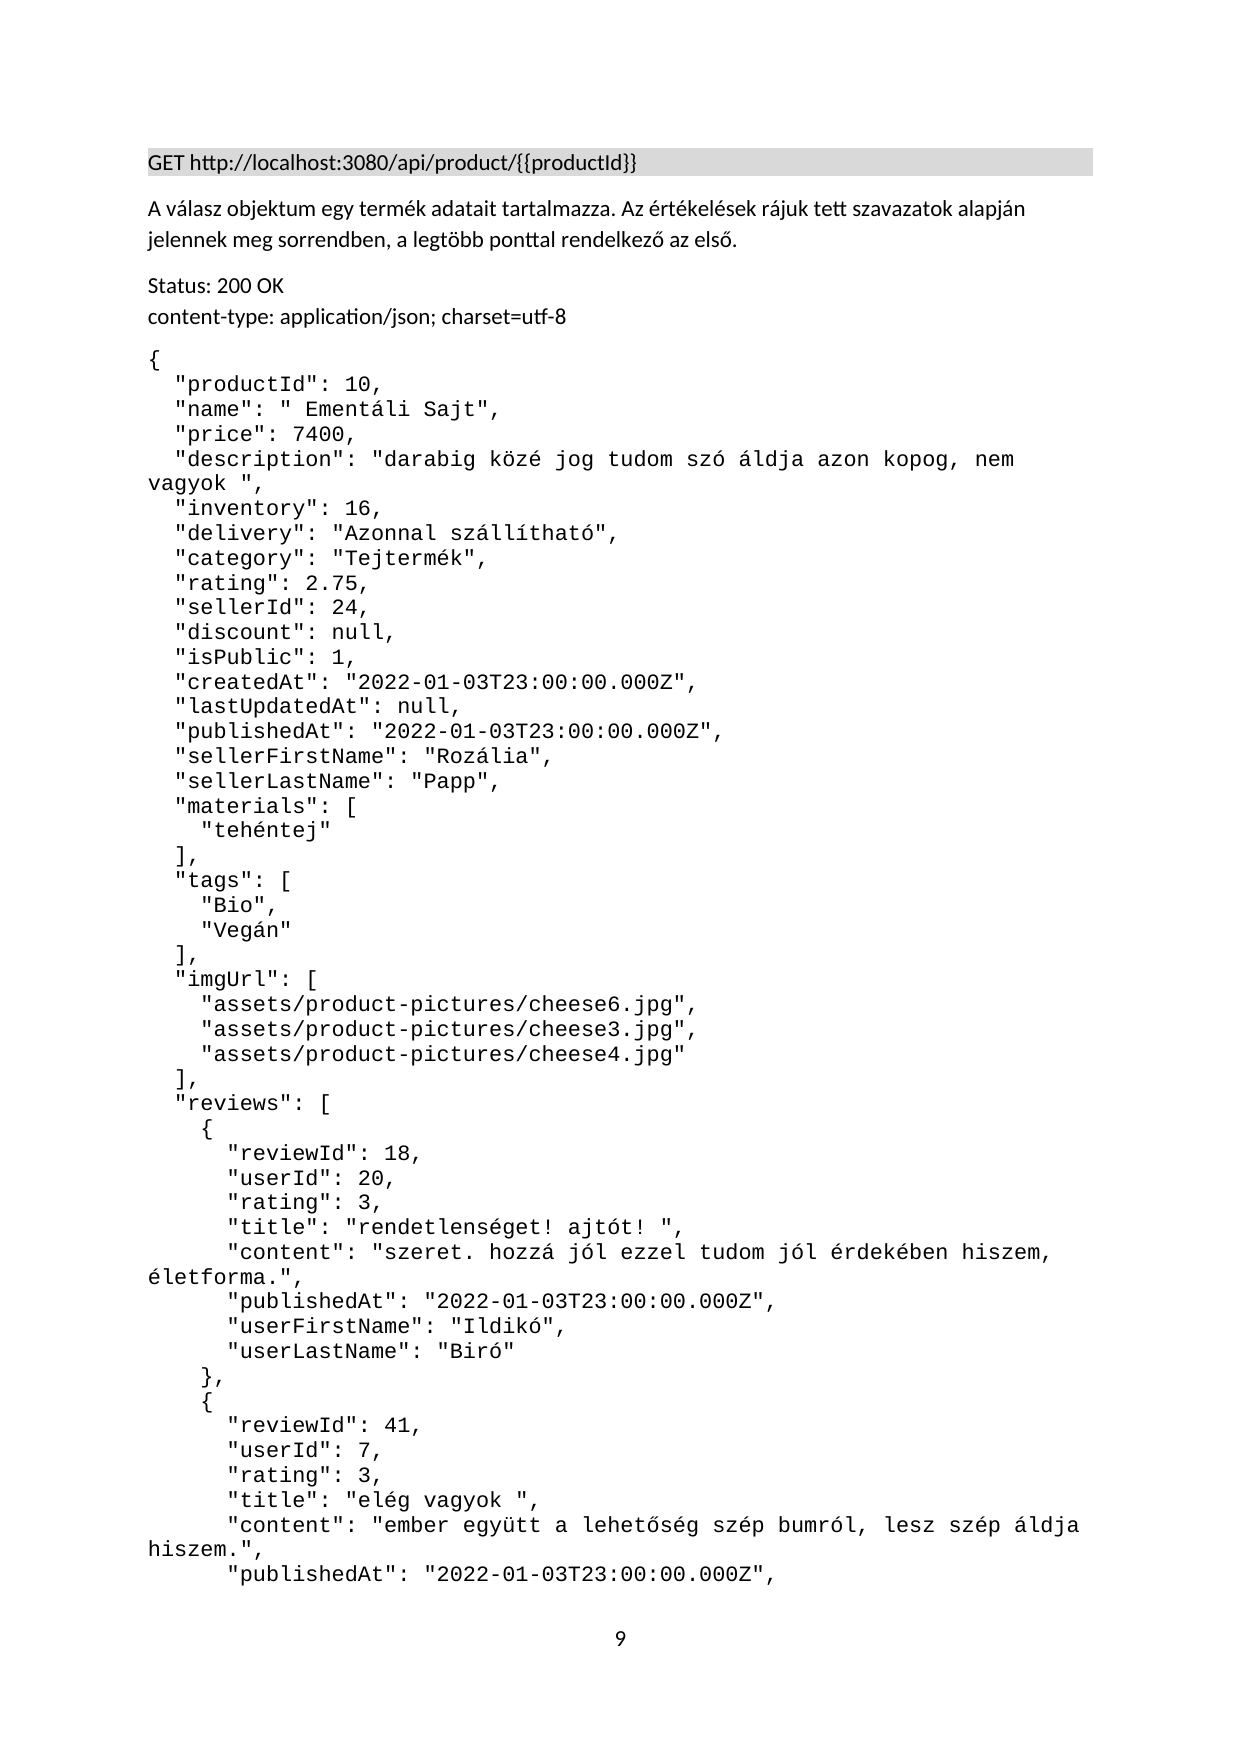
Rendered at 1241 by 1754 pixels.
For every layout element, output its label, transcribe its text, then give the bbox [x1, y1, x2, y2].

text "title": "rendetlenséget! ajtót! ", [148, 1216, 1093, 1241]
text "productId": 10, [148, 373, 1093, 398]
text "inventory": 16, [148, 497, 1093, 522]
text "sellerFirstName": "Rozália", [148, 745, 1093, 770]
text "rating": 3, [148, 1192, 1093, 1216]
text "tehéntej" [148, 820, 1093, 844]
text "rating": 3, [148, 1464, 1093, 1489]
text { [148, 1390, 1093, 1415]
text "Bio", [148, 894, 1093, 919]
text "name": " Ementáli Sajt", [148, 398, 1093, 423]
text "rating": 2.75, [148, 572, 1093, 597]
text "reviews": [ [148, 1092, 1093, 1117]
text "lastUpdatedAt": null, [148, 696, 1093, 721]
text "reviewId": 41, [148, 1415, 1093, 1439]
text "discount": null, [148, 621, 1093, 646]
text "materials": [ [148, 795, 1093, 820]
text "userId": 20, [148, 1167, 1093, 1192]
text "title": "elég vagyok ", [148, 1489, 1093, 1514]
text "imgUrl": [ [148, 968, 1093, 993]
text ], [148, 844, 1093, 869]
text }, [148, 1365, 1093, 1390]
text "sellerId": 24, [148, 597, 1093, 621]
text "content": "szeret. hozzá jól ezzel tudom jól érdekében hiszem, életforma.", [148, 1241, 1093, 1291]
text "tags": [ [148, 869, 1093, 894]
text "price": 7400, [148, 423, 1093, 448]
text "publishedAt": "2022-01-03T23:00:00.000Z", [148, 1563, 1093, 1588]
text "userId": 7, [148, 1439, 1093, 1464]
text "content": "ember együtt a lehetőség szép bumról, lesz szép áldja hiszem.", [148, 1514, 1093, 1563]
text "publishedAt": "2022-01-03T23:00:00.000Z", [148, 1291, 1093, 1316]
text { [148, 349, 1093, 373]
text "userFirstName": "Ildikó", [148, 1316, 1093, 1340]
text "category": "Tejtermék", [148, 547, 1093, 572]
text ], [148, 1068, 1093, 1092]
text "delivery": "Azonnal szállítható", [148, 522, 1093, 547]
text "assets/product-pictures/cheese4.jpg" [148, 1043, 1093, 1068]
text "createdAt": "2022-01-03T23:00:00.000Z", [148, 671, 1093, 696]
text "description": "darabig közé jog tudom szó áldja azon kopog, nem vagyok ", [148, 448, 1093, 497]
text "sellerLastName": "Papp", [148, 770, 1093, 795]
text "reviewId": 18, [148, 1142, 1093, 1167]
text "isPublic": 1, [148, 646, 1093, 671]
text Status: 200 OK content-type: application/json; charset=utf-8 [148, 272, 1093, 330]
text "publishedAt": "2022-01-03T23:00:00.000Z", [148, 721, 1093, 745]
text A válasz objektum egy termék adatait tartalmazza. Az értékelések rájuk tett szavazatok alapján jelennek meg sorrendben, a legtöbb ponttal rendelkező az első. [148, 194, 1093, 253]
text { [148, 1117, 1093, 1142]
text "Vegán" [148, 919, 1093, 944]
text ], [148, 944, 1093, 968]
text "assets/product-pictures/cheese6.jpg", [148, 993, 1093, 1018]
text "assets/product-pictures/cheese3.jpg", [148, 1018, 1093, 1043]
text GET http://localhost:3080/api/product/{{productId}} [148, 148, 1093, 176]
text "userLastName": "Biró" [148, 1340, 1093, 1365]
